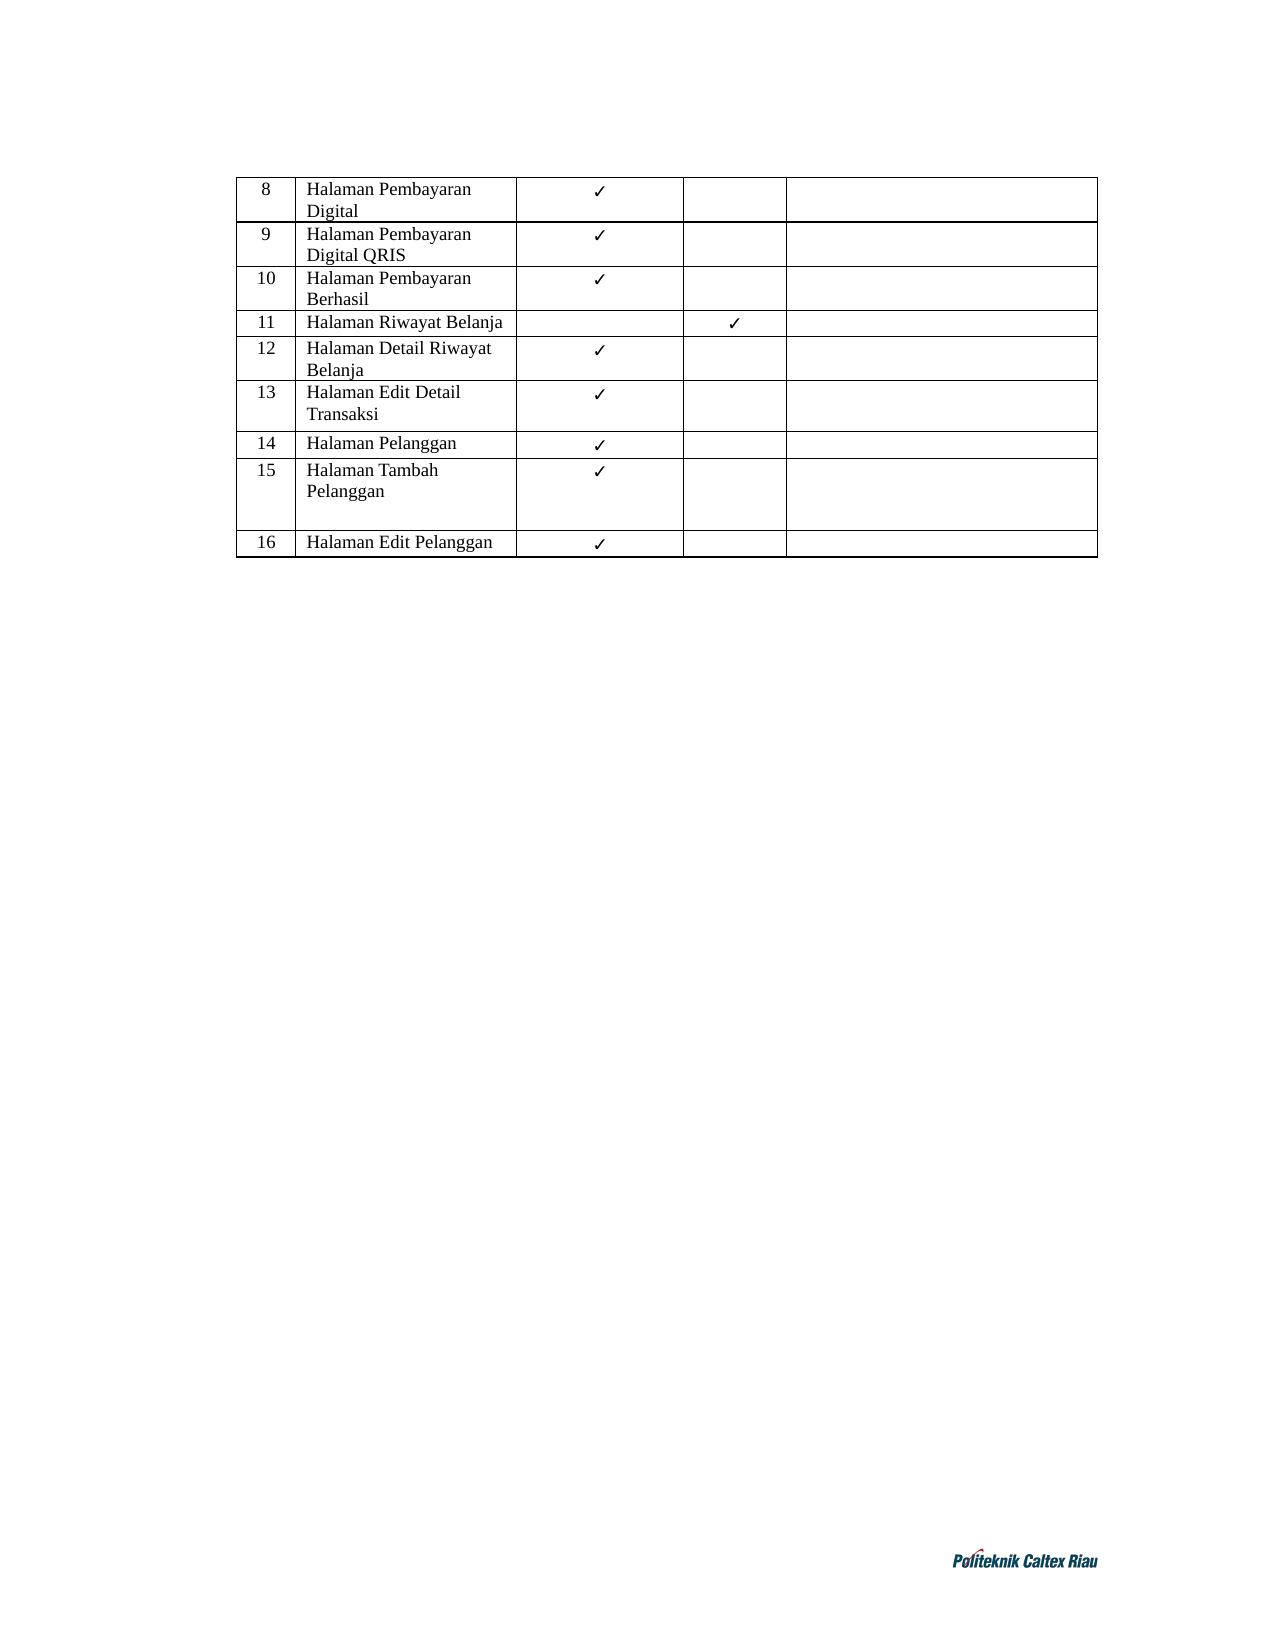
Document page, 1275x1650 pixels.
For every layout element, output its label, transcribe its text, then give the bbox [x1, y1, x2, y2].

table_cell [787, 311, 1097, 336]
picture [951, 1548, 1098, 1570]
table_cell [684, 381, 786, 431]
table_cell Halaman Pembayaran Digital QRIS [296, 223, 516, 266]
table_cell Halaman Pembayaran Berhasil [296, 267, 516, 310]
table_cell 14 [237, 432, 295, 458]
table_cell [787, 381, 1097, 431]
table_cell [787, 337, 1097, 380]
table_cell [787, 432, 1097, 458]
table_cell 12 [237, 337, 295, 380]
table_cell ✓ [517, 178, 683, 221]
table_cell ✓ [517, 432, 683, 458]
table_cell 16 [237, 531, 295, 556]
table_cell ✓ [517, 223, 683, 266]
table_cell Halaman Detail Riwayat Belanja [296, 337, 516, 380]
table_cell 9 [237, 223, 295, 266]
table_cell ✓ [517, 267, 683, 310]
table_cell ✓ [684, 311, 786, 336]
table_cell ✓ [517, 531, 683, 556]
table_cell ✓ [517, 337, 683, 380]
table_cell [684, 432, 786, 458]
table_cell 11 [237, 311, 295, 336]
table_cell ✓ [517, 381, 683, 431]
table_cell 8 [237, 178, 295, 221]
table_cell [684, 459, 786, 530]
table_cell [684, 531, 786, 556]
table_cell Halaman Edit Detail Transaksi [296, 381, 516, 431]
table_cell [684, 178, 786, 221]
table_cell [684, 267, 786, 310]
table_cell Halaman Pembayaran Digital [296, 178, 516, 221]
table_cell [787, 223, 1097, 266]
table_cell [787, 531, 1097, 556]
table_cell 13 [237, 381, 295, 431]
table_cell 15 [237, 459, 295, 530]
table_cell [517, 311, 683, 336]
table_cell [787, 267, 1097, 310]
table_cell [787, 459, 1097, 530]
table_cell [684, 337, 786, 380]
table_cell Halaman Pelanggan [296, 432, 516, 458]
table_cell 10 [237, 267, 295, 310]
table_cell [787, 178, 1097, 221]
table_cell Halaman Edit Pelanggan [296, 531, 516, 556]
table_cell ✓ [517, 459, 683, 530]
table_cell Halaman Tambah Pelanggan [296, 459, 516, 530]
table_cell [684, 223, 786, 266]
table_cell Halaman Riwayat Belanja [296, 311, 516, 336]
